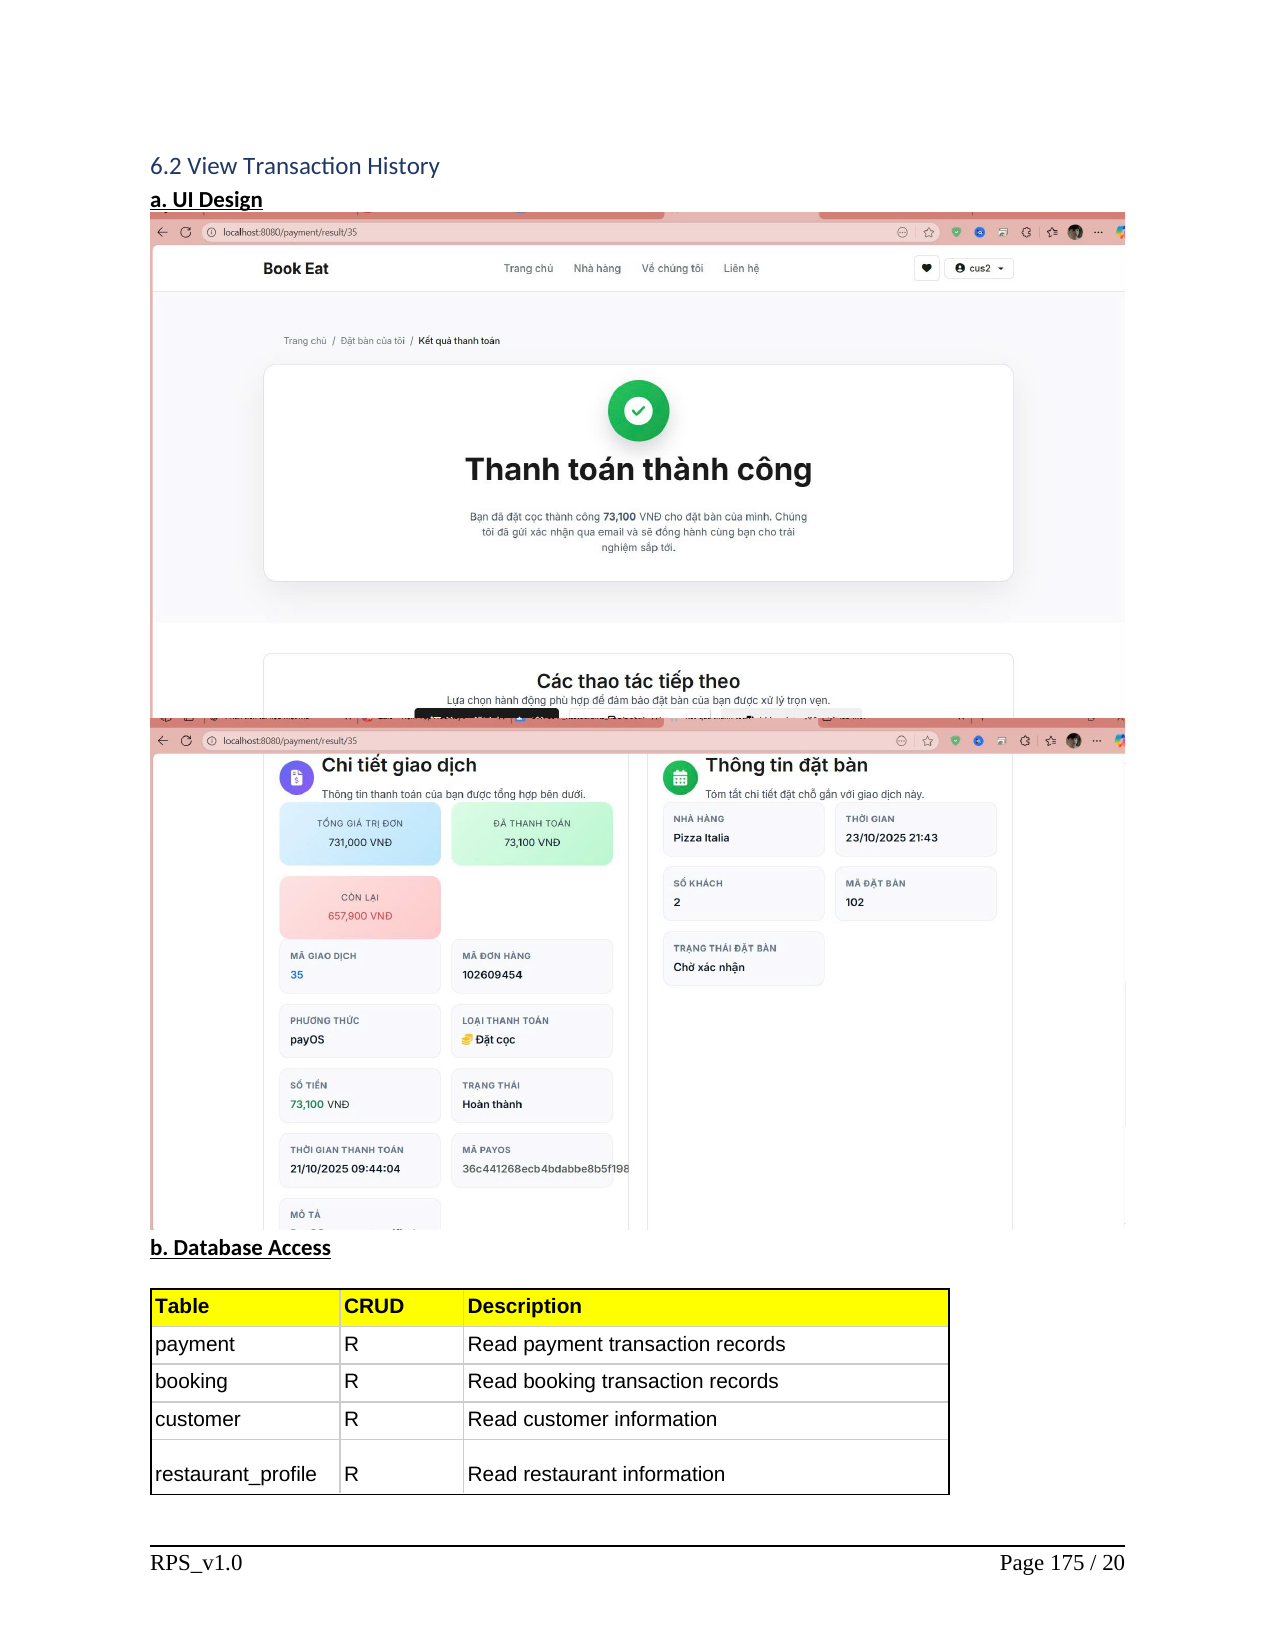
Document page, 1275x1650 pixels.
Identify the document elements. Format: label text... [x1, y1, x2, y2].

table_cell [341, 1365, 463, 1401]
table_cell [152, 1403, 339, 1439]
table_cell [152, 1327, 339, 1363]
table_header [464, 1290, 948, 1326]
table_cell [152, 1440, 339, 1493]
picture [150, 212, 1125, 1230]
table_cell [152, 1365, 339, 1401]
subtitle b. Database Access [150, 1233, 1125, 1262]
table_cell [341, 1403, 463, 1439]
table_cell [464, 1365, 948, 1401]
subtitle a. UI Design [150, 185, 1125, 212]
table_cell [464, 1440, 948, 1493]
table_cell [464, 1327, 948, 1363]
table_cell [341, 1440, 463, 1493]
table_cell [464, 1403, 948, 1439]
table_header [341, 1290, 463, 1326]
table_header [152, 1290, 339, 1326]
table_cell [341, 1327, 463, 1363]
subtitle 6.2 View Transaction History [150, 150, 1125, 181]
